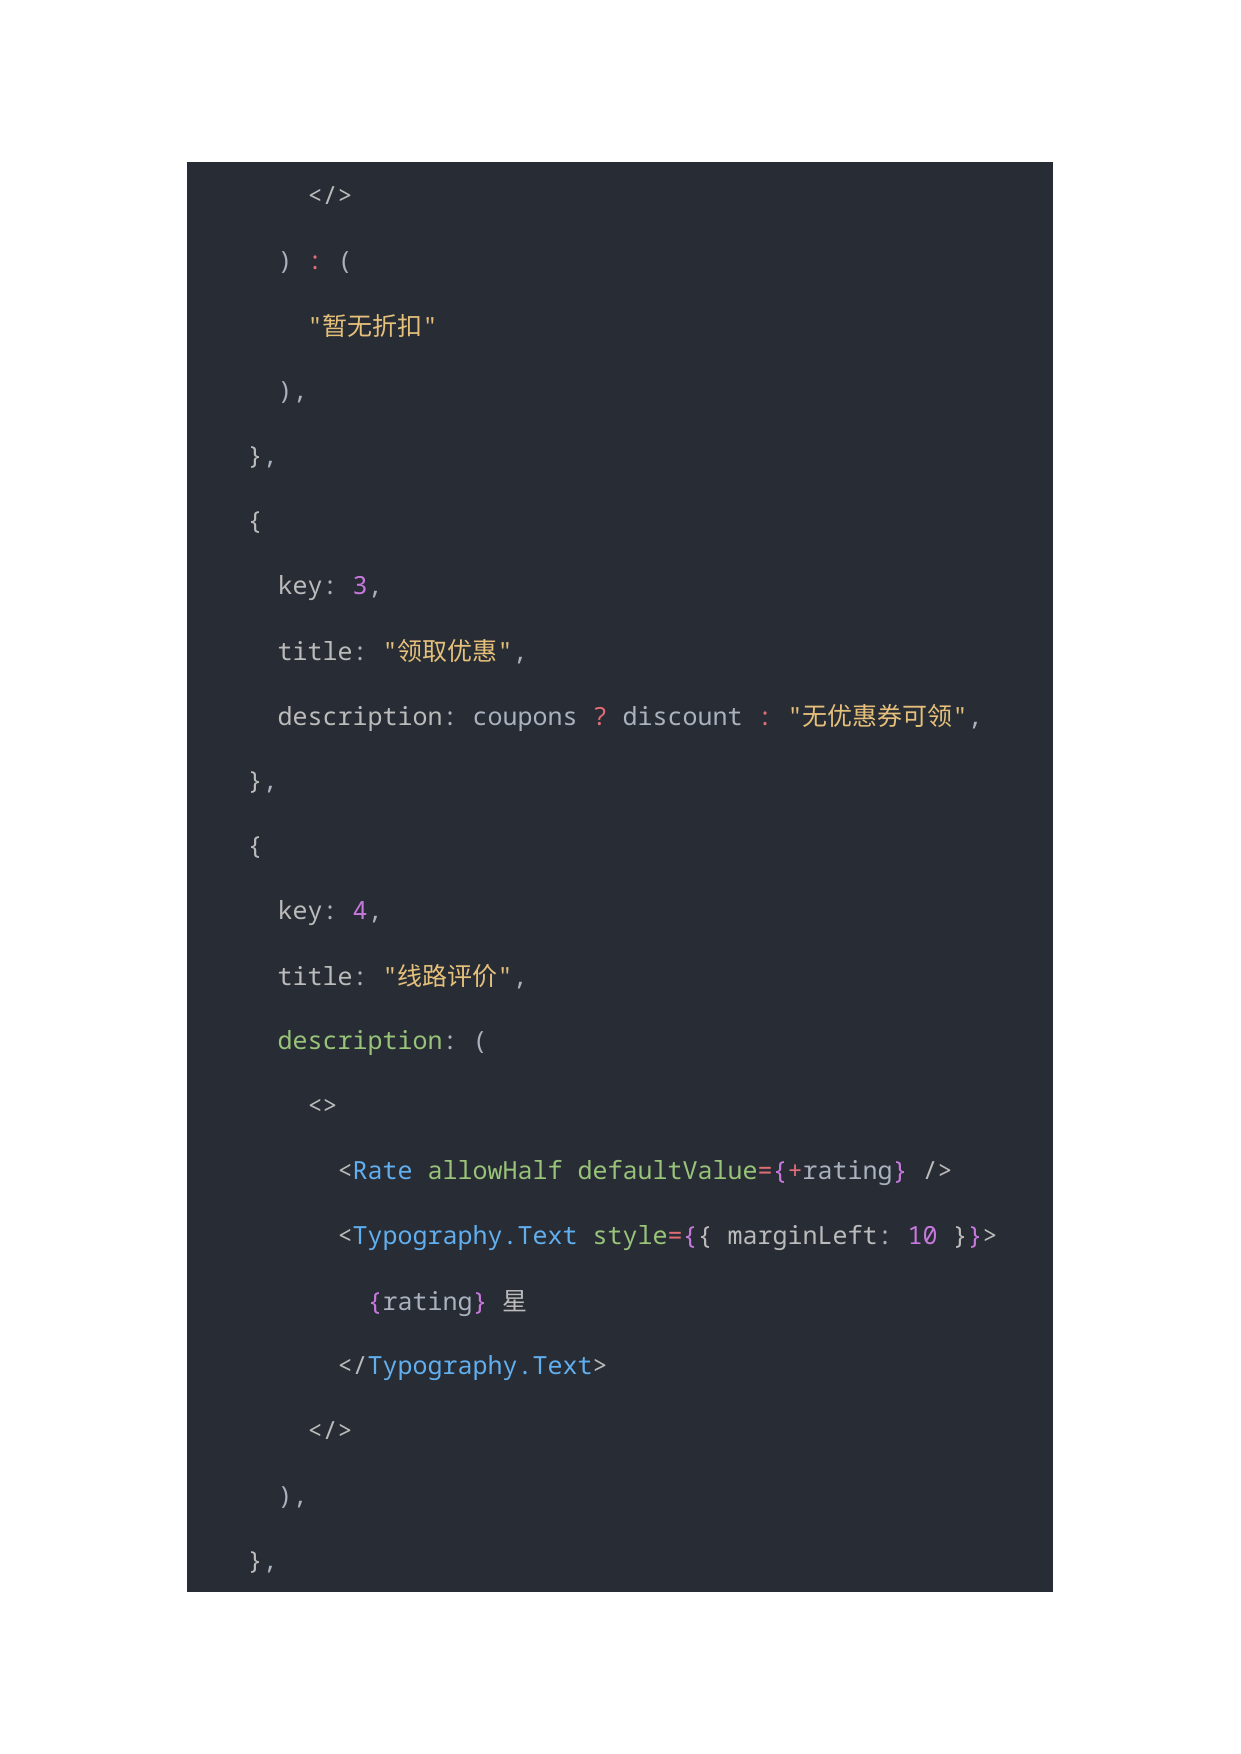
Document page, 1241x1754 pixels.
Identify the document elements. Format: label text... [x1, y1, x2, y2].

text key: 3, [187, 552, 1053, 617]
text <Rate allowHalf defaultValue={+rating} /> [187, 1137, 1053, 1202]
text description: ( [187, 1007, 1053, 1072]
text "暂无折扣" [187, 292, 1053, 357]
text title: "领取优惠", [187, 617, 1053, 682]
text ) : ( [187, 227, 1053, 292]
text }, [187, 747, 1053, 812]
text key: 4, [187, 877, 1053, 942]
text description: coupons ? discount : "无优惠券可领", [187, 682, 1053, 747]
text }, [187, 422, 1053, 487]
text title: "线路评价", [187, 942, 1053, 1007]
text ), [187, 1462, 1053, 1527]
text {rating} 星 [187, 1267, 1053, 1332]
text </Typography.Text> [187, 1332, 1053, 1397]
text </> [187, 1397, 1053, 1462]
text <Typography.Text style={{ marginLeft: 10 }}> [187, 1202, 1053, 1267]
text }, [187, 1527, 1053, 1592]
text { [187, 812, 1053, 877]
text ), [187, 357, 1053, 422]
text { [187, 487, 1053, 552]
text <> [187, 1072, 1053, 1137]
text </> [187, 162, 1053, 227]
